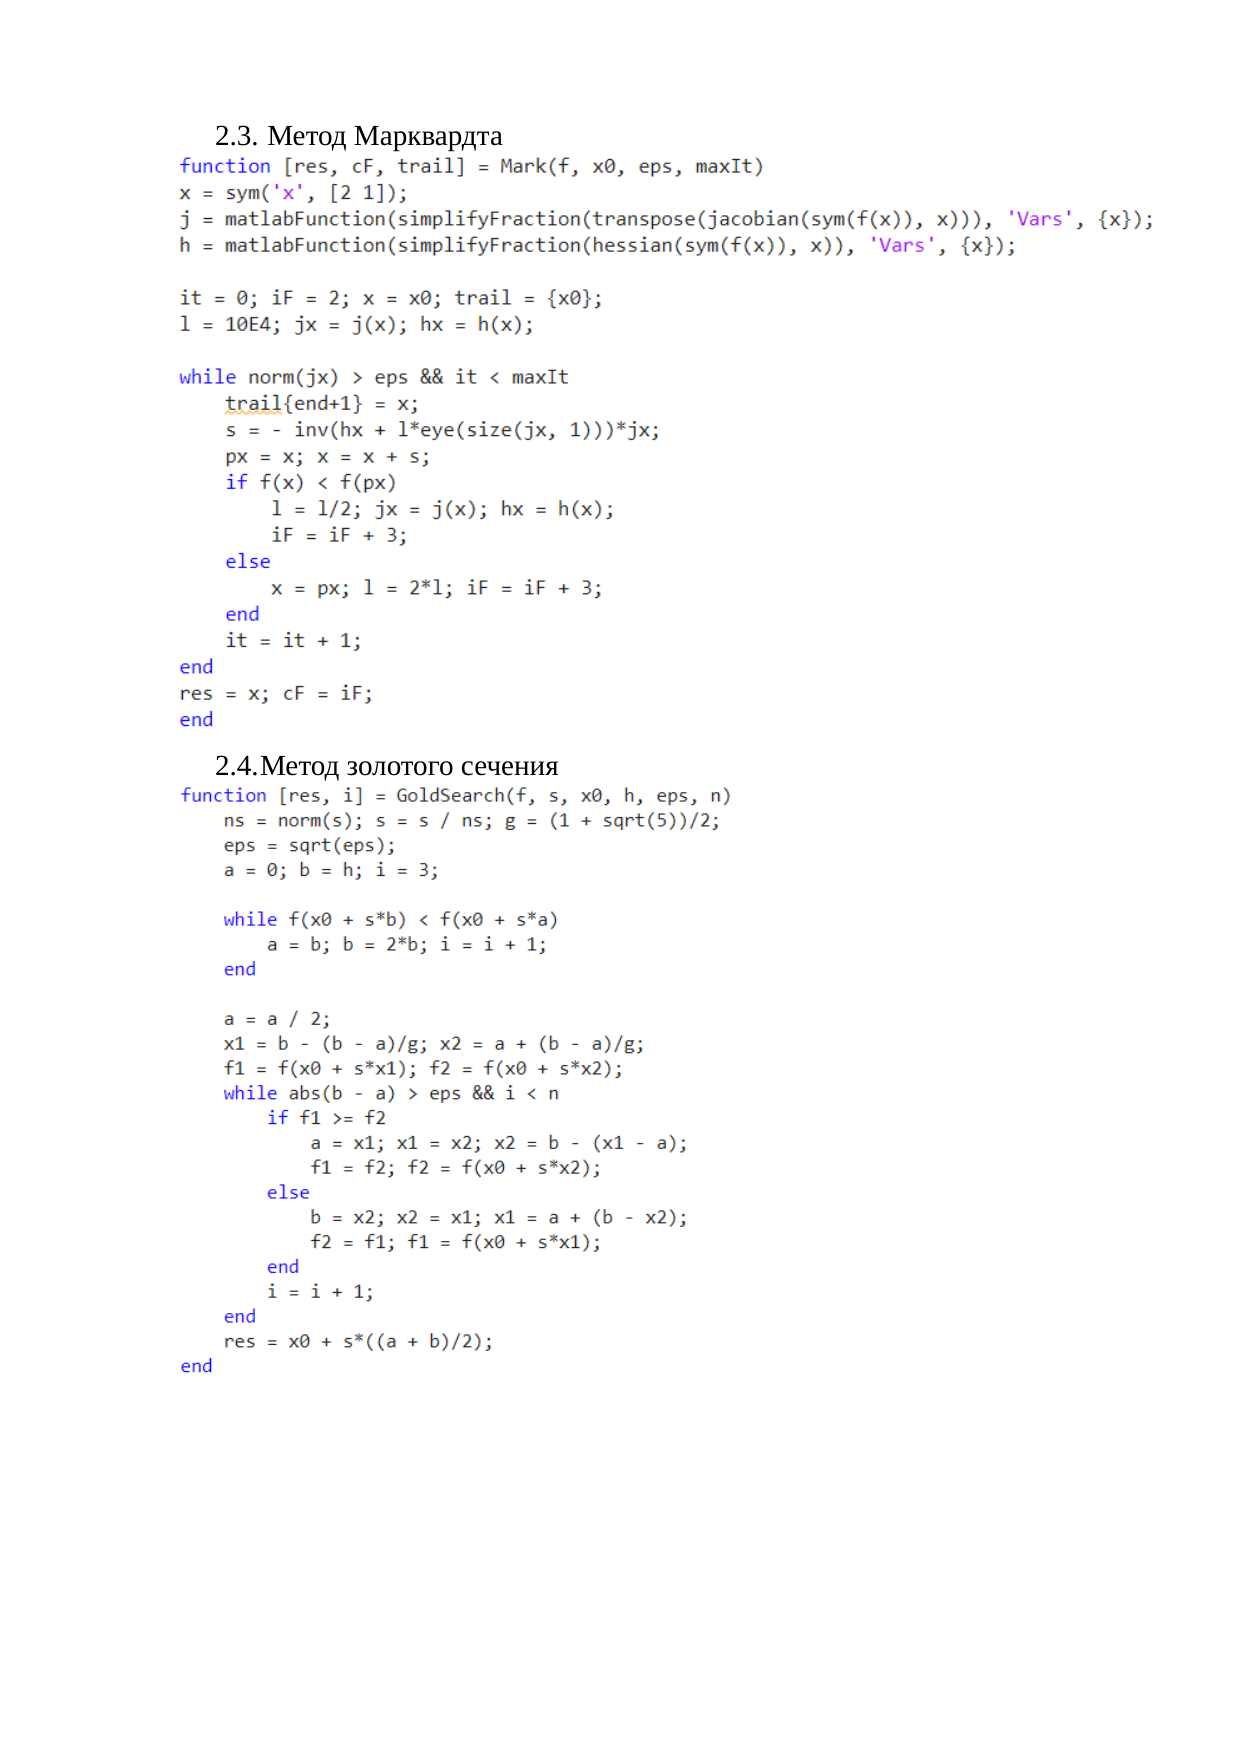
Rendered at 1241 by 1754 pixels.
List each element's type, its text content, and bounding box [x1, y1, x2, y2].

list Метод золотого сечения [215, 748, 1152, 782]
picture [177, 784, 731, 1377]
picture [177, 154, 1152, 730]
subtitle Метод Марквардта [215, 118, 1152, 152]
